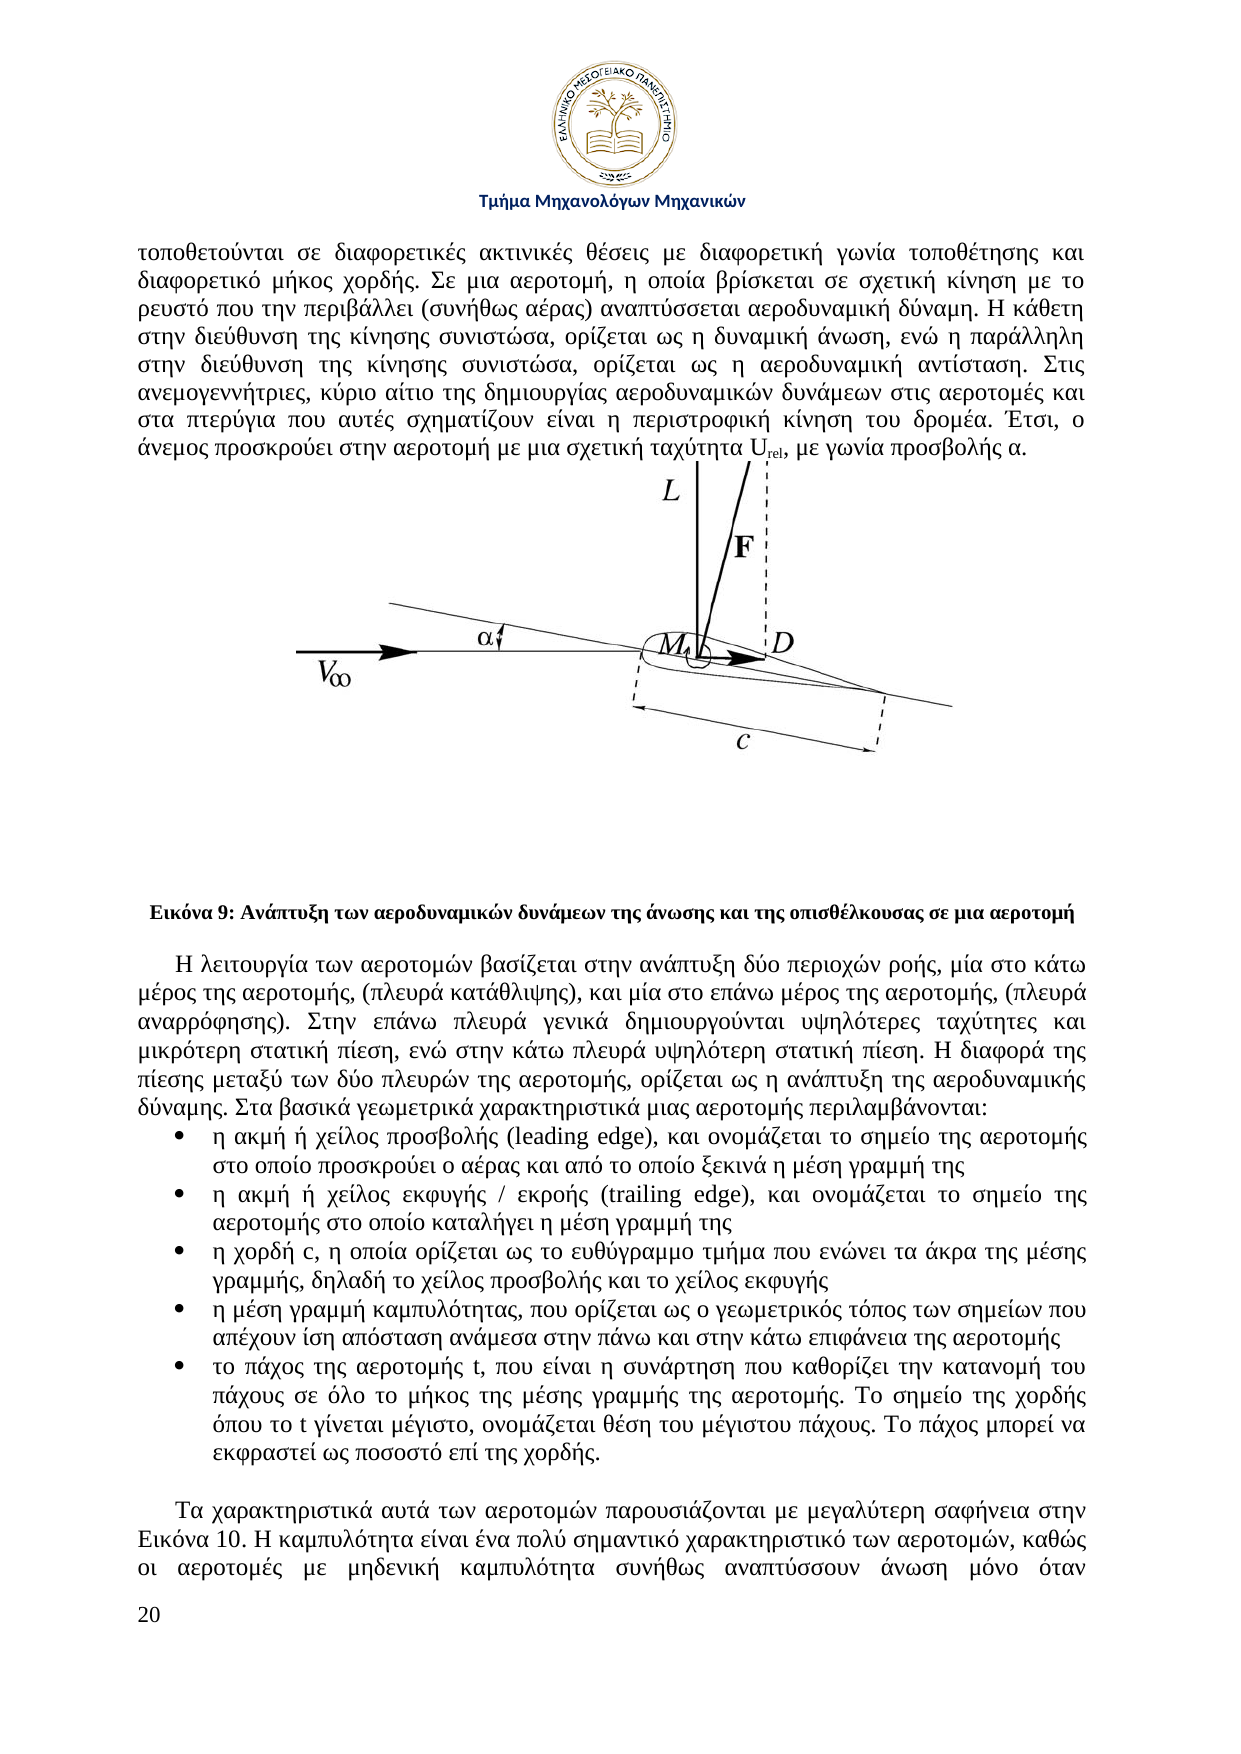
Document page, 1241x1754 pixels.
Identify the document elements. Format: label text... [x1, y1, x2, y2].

list η ακμή ή χείλος προσβολής (leading edge), και ονομάζεται το σημείο της αεροτομής στο οποίο προσκρούει ο αέρας και από το οποίο ξεκινά η μέση γραμμή της [175, 1121, 1087, 1179]
list το πάχος της αεροτομής t, που είναι η συνάρτηση που καθορίζει την κατανομή του πάχους σε όλο το μήκος της μέσης γραμμής της αεροτομής. Το σημείο της χορδής όπου το t γίνεται μέγιστο, ονομάζεται θέση του μέγιστου πάχους. Το πάχος μπορεί να εκφραστεί ως ποσοστό επί της χορδής. [175, 1351, 1087, 1466]
picture [205, 461, 1063, 795]
list η χορδή c, η οποία ορίζεται ως το ευθύγραμμο τμήμα που ενώνει τα άκρα της μέσης γραμμής, δηλαδή το χείλος προσβολής και το χείλος εκφυγής [175, 1236, 1087, 1294]
text Η λειτουργία των αεροτομών βασίζεται στην ανάπτυξη δύο περιοχών ροής, μία στο κάτω μέρος της αεροτομής, (πλευρά κατάθλιψης), και μία στο επάνω μέρος της αεροτομής, (πλευρά αναρρόφησης). Στην επάνω πλευρά γενικά δημιουργούνται υψηλότερες ταχύτητες και μικρότερη στατική πίεση, ενώ στην κάτω πλευρά υψηλότερη στατική πίεση. Η διαφορά της πίεσης μεταξύ των δύο πλευρών της αεροτομής, ορίζεται ως η ανάπτυξη της αεροδυναμικής δύναμης. Στα βασικά γεωμετρικά χαρακτηριστικά μιας αεροτομής περιλαμβάνονται: [137, 949, 1087, 1121]
text Εικόνα 9: Ανάπτυξη των αεροδυναμικών δυνάμεων της άνωσης και της οπισθέλκουσας σε μια αεροτομή [137, 900, 1087, 924]
list η ακμή ή χείλος εκφυγής / εκροής (trailing edge), και ονομάζεται το σημείο της αεροτομής στο οποίο καταλήγει η μέση γραμμή της [175, 1179, 1087, 1236]
list η μέση γραμμή καμπυλότητας, που ορίζεται ως ο γεωμετρικός τόπος των σημείων που απέχουν ίση απόσταση ανάμεσα στην πάνω και στην κάτω επιφάνεια της αεροτομής [175, 1294, 1087, 1351]
picture [547, 58, 678, 189]
